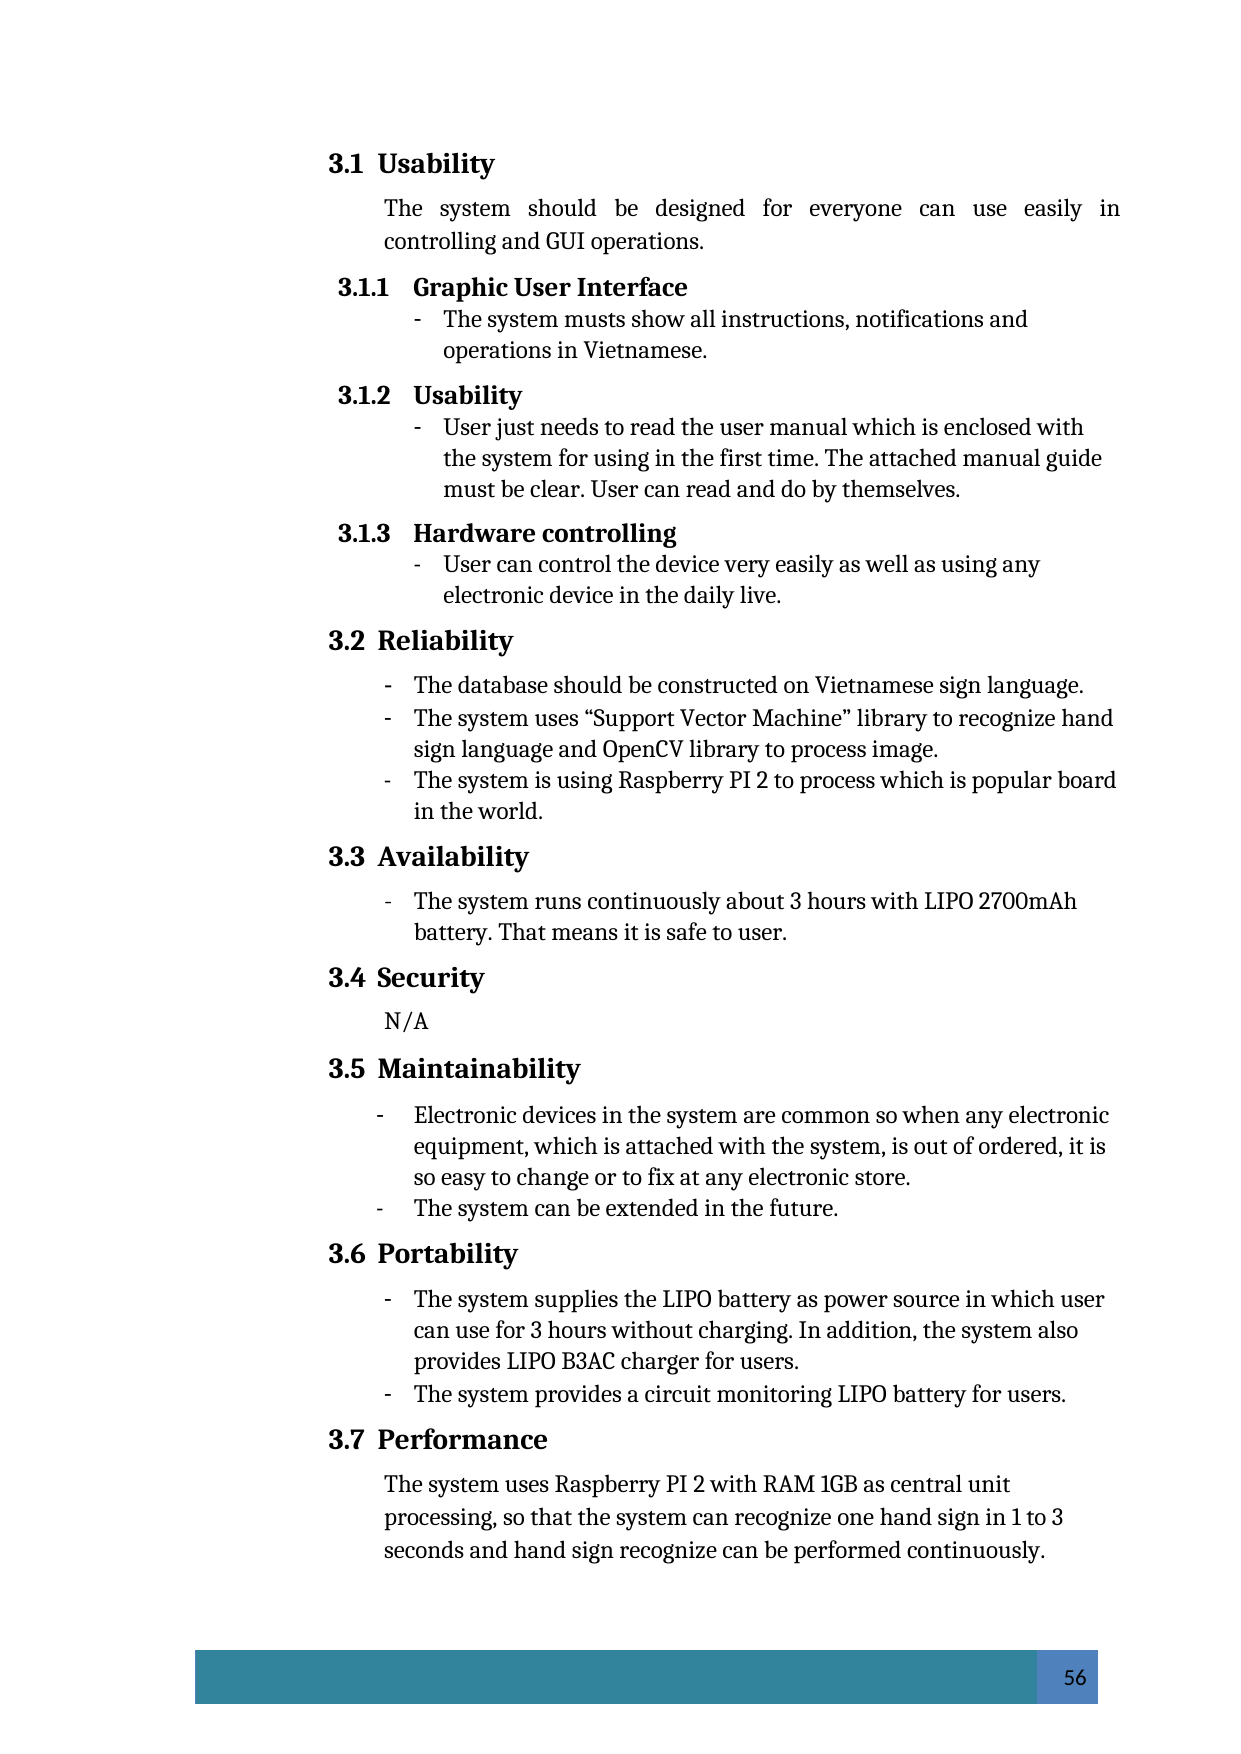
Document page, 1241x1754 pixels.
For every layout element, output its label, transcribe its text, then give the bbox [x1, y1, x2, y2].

text The system should be designed for everyone can use easily in controlling and GUI operations. [384, 194, 1122, 256]
subtitle Hardware controlling [338, 518, 1122, 549]
list The database should be constructed on Vietnamese sign language. [384, 670, 1122, 700]
subtitle Performance [329, 1423, 1122, 1457]
list The system runs continuously about 3 hours with LIPO 2700mAh battery. That means it is safe to user. [384, 887, 1122, 946]
list The system can be extended in the future. [376, 1194, 1122, 1222]
subtitle Reliability [329, 624, 1122, 658]
list User just needs to read the user manual which is enclosed with the system for using in the first time. The attached manual guide must be clear. User can read and do by themselves. [413, 411, 1122, 503]
subtitle Usability [329, 148, 1122, 181]
subtitle Availability [329, 841, 1122, 874]
subtitle Usability [338, 380, 1122, 411]
text N/A [384, 1007, 1122, 1036]
list The system is using Raspberry PI 2 to process which is popular board in the world. [384, 766, 1122, 826]
list The system provides a circuit monitoring LIPO battery for users. [384, 1378, 1122, 1409]
list User can control the device very easily as well as using any electronic device in the daily live. [413, 549, 1122, 609]
subtitle Portability [329, 1237, 1122, 1271]
list Electronic devices in the system are common so when any electronic equipment, which is attached with the system, is out of ordered, it is so easy to change or to fix at any electronic store. [376, 1099, 1122, 1191]
subtitle Security [329, 961, 1122, 995]
subtitle Graphic User Interface [338, 272, 1122, 303]
list The system supplies the LIPO battery as power source in which user can use for 3 hours without charging. In addition, the system also provides LIPO B3AC charger for users. [384, 1283, 1122, 1376]
list The system uses “Support Vector Machine” library to recognize hand sign language and OpenCV library to process image. [384, 702, 1122, 764]
text The system uses Raspberry PI 2 with RAM 1GB as central unit processing, so that the system can recognize one hand sign in 1 to 3 seconds and hand sign recognize can be performed continuously. [384, 1469, 1122, 1564]
subtitle Maintainability [329, 1053, 1122, 1086]
list The system musts show all instructions, notifications and operations in Vietnamese. [413, 303, 1122, 365]
